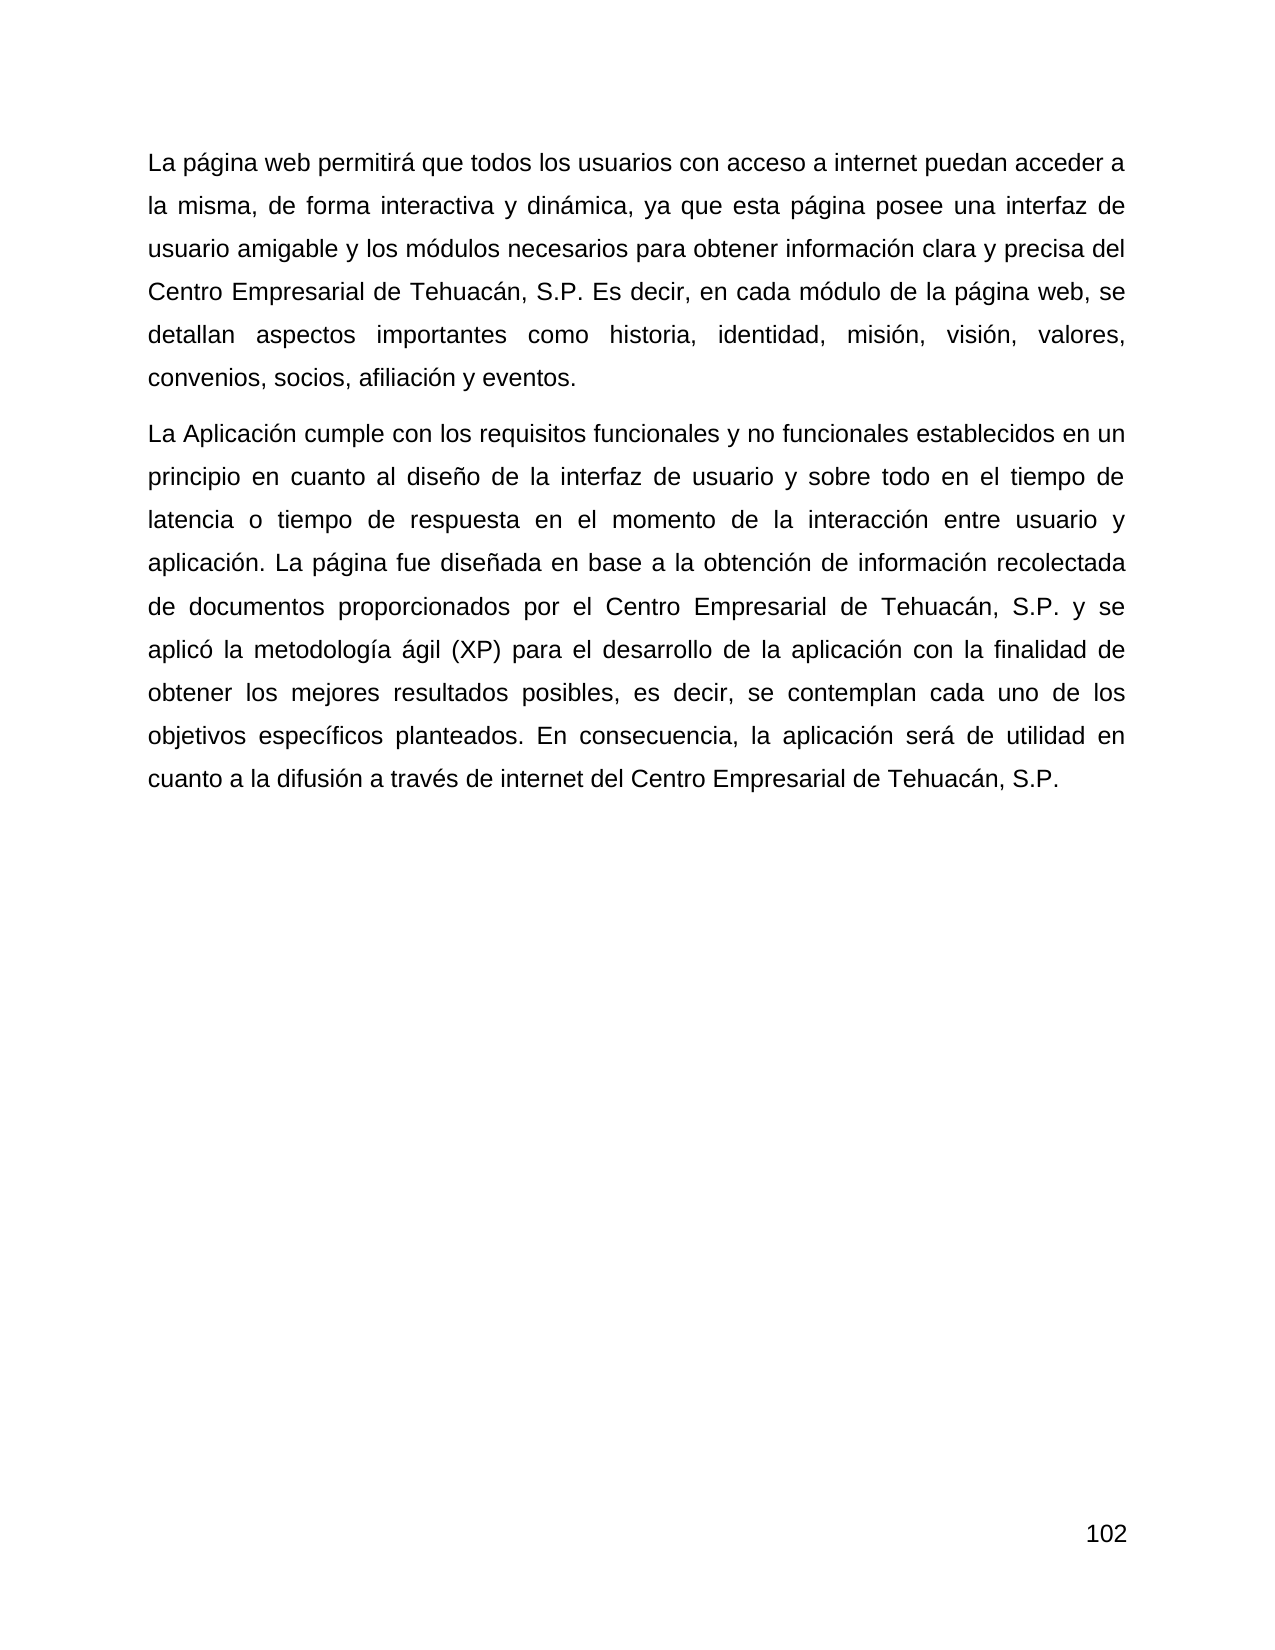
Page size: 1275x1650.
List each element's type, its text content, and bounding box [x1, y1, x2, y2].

text La página web permitirá que todos los usuarios con acceso a internet puedan acceder a la misma, de forma interactiva y dinámica, ya que esta página posee una interfaz de usuario amigable y los módulos necesarios para obtener información clara y precisa del Centro Empresarial de Tehuacán, S.P. Es decir, en cada módulo de la página web, se detallan aspectos importantes como historia, identidad, misión, visión, valores, convenios, socios, afiliación y eventos. [148, 148, 1127, 392]
text La Aplicación cumple con los requisitos funcionales y no funcionales establecidos en un principio en cuanto al diseño de la interfaz de usuario y sobre todo en el tiempo de latencia o tiempo de respuesta en el momento de la interacción entre usuario y aplicación. La página fue diseñada en base a la obtención de información recolectada de documentos proporcionados por el Centro Empresarial de Tehuacán, S.P. y se aplicó la metodología ágil (XP) para el desarrollo de la aplicación con la finalidad de obtener los mejores resultados posibles, es decir, se contemplan cada uno de los objetivos específicos planteados. En consecuencia, la aplicación será de utilidad en cuanto a la difusión a través de internet del Centro Empresarial de Tehuacán, S.P. [148, 419, 1127, 793]
